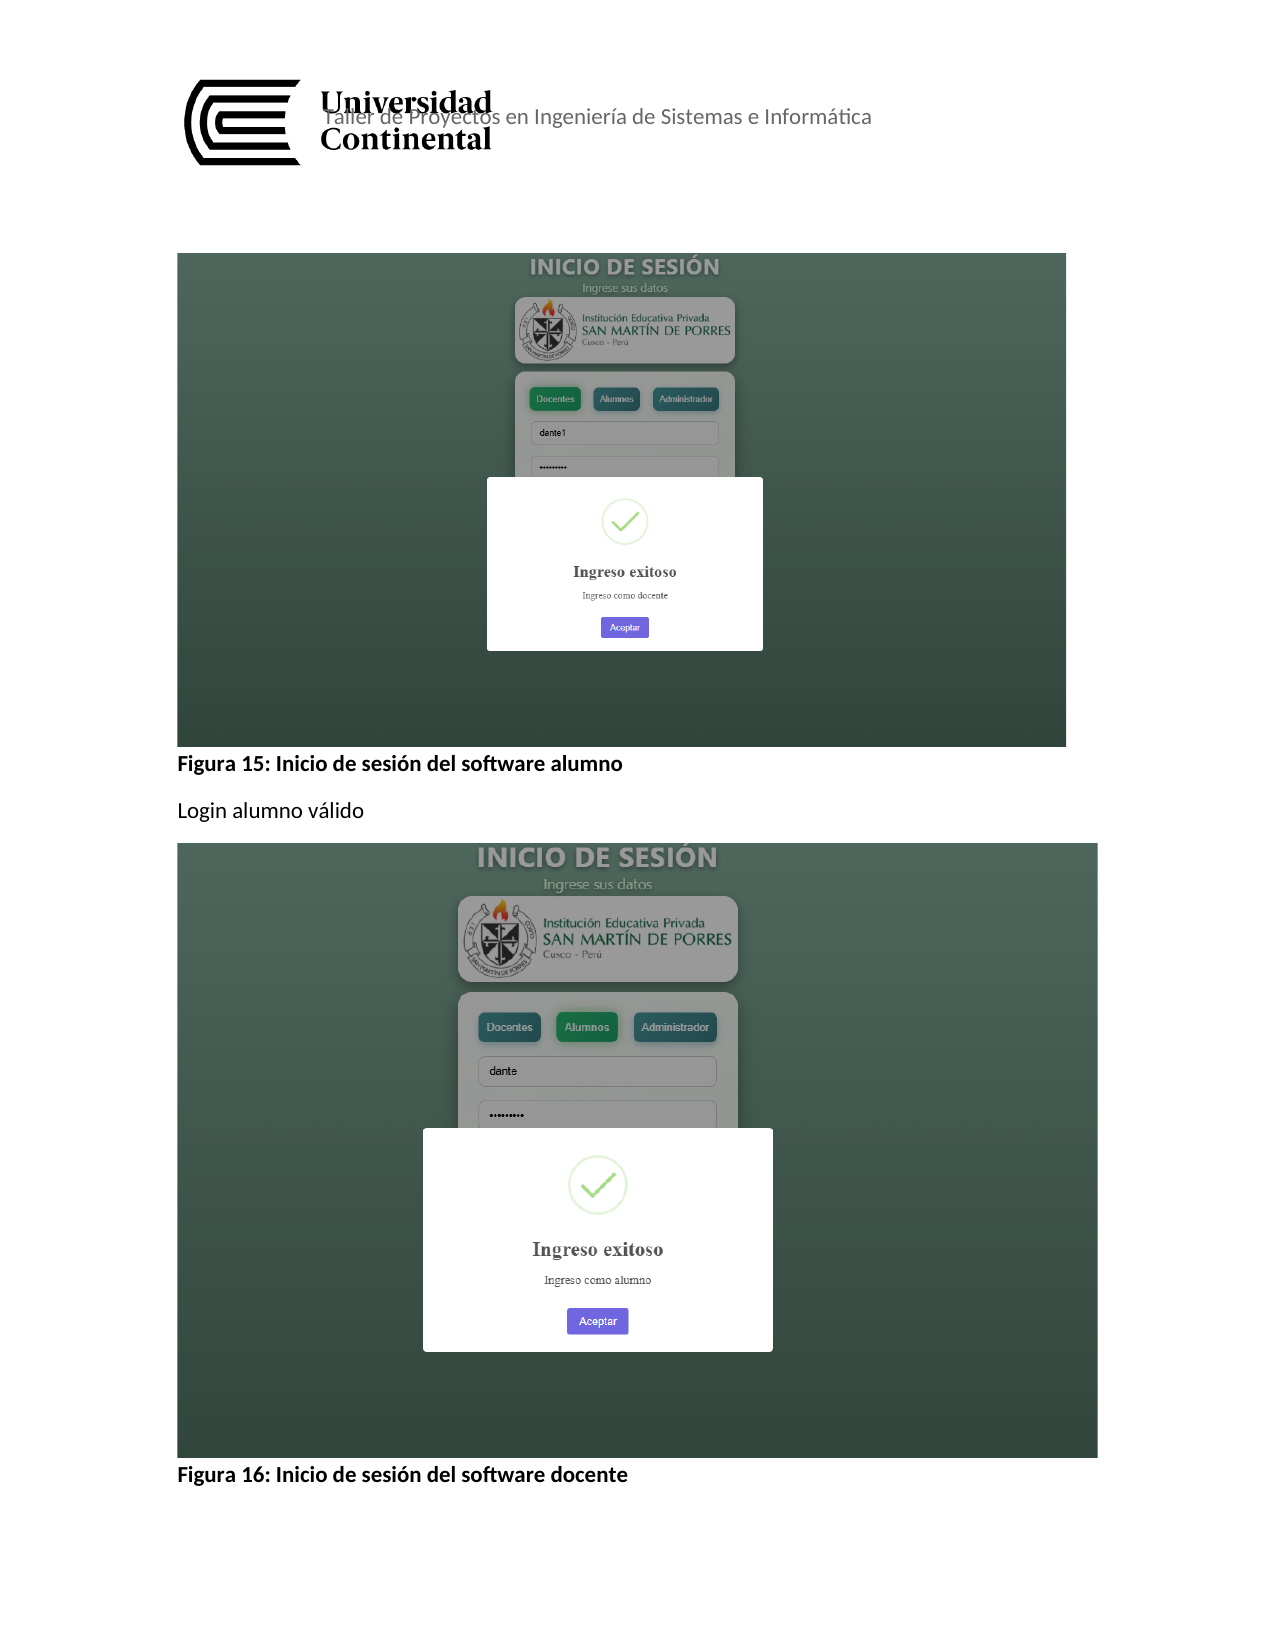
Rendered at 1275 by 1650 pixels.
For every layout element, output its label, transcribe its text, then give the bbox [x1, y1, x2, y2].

text Login alumno válido [177, 796, 1098, 824]
picture [177, 253, 1067, 747]
text Figura 16: Inicio de sesión del software docente [177, 1458, 1098, 1488]
picture [180, 76, 496, 168]
picture [177, 843, 1098, 1458]
